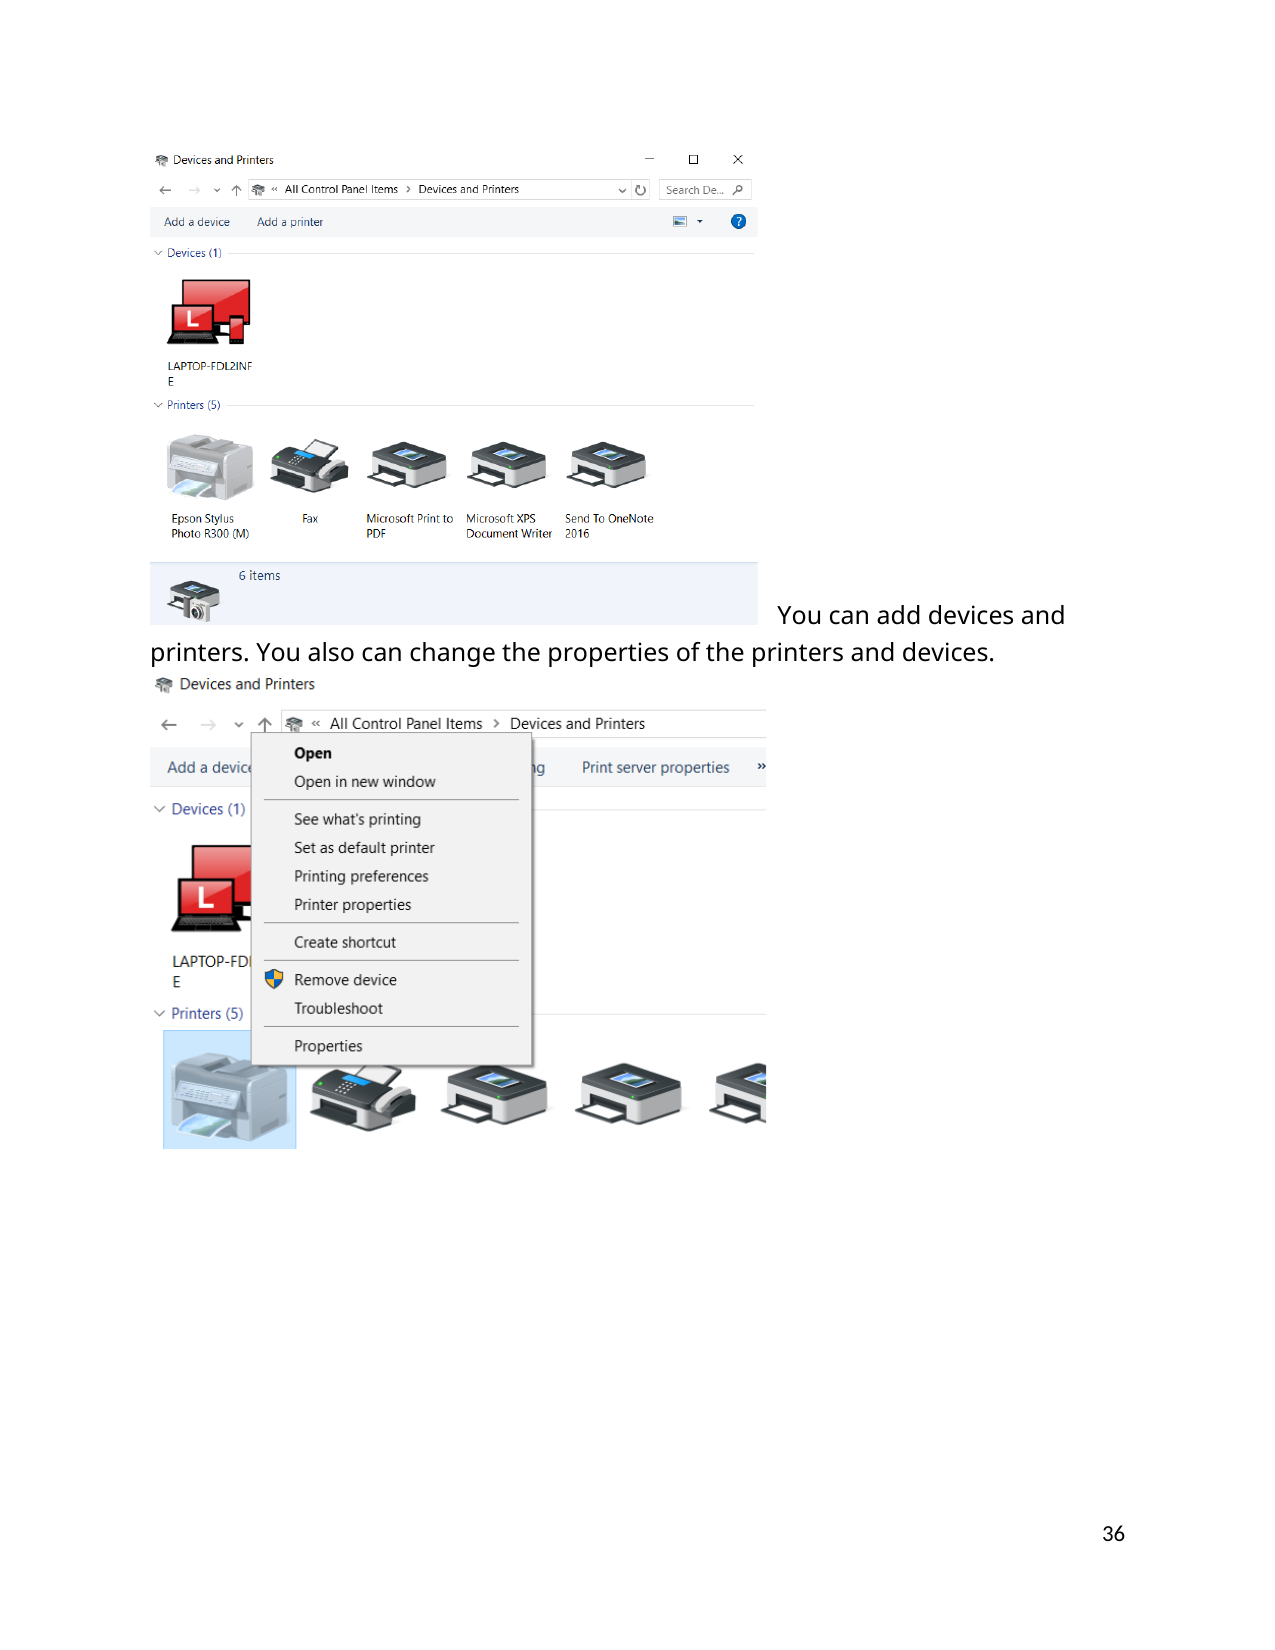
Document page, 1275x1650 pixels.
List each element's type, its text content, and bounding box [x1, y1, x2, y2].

picture [150, 670, 767, 1149]
picture [150, 150, 758, 625]
